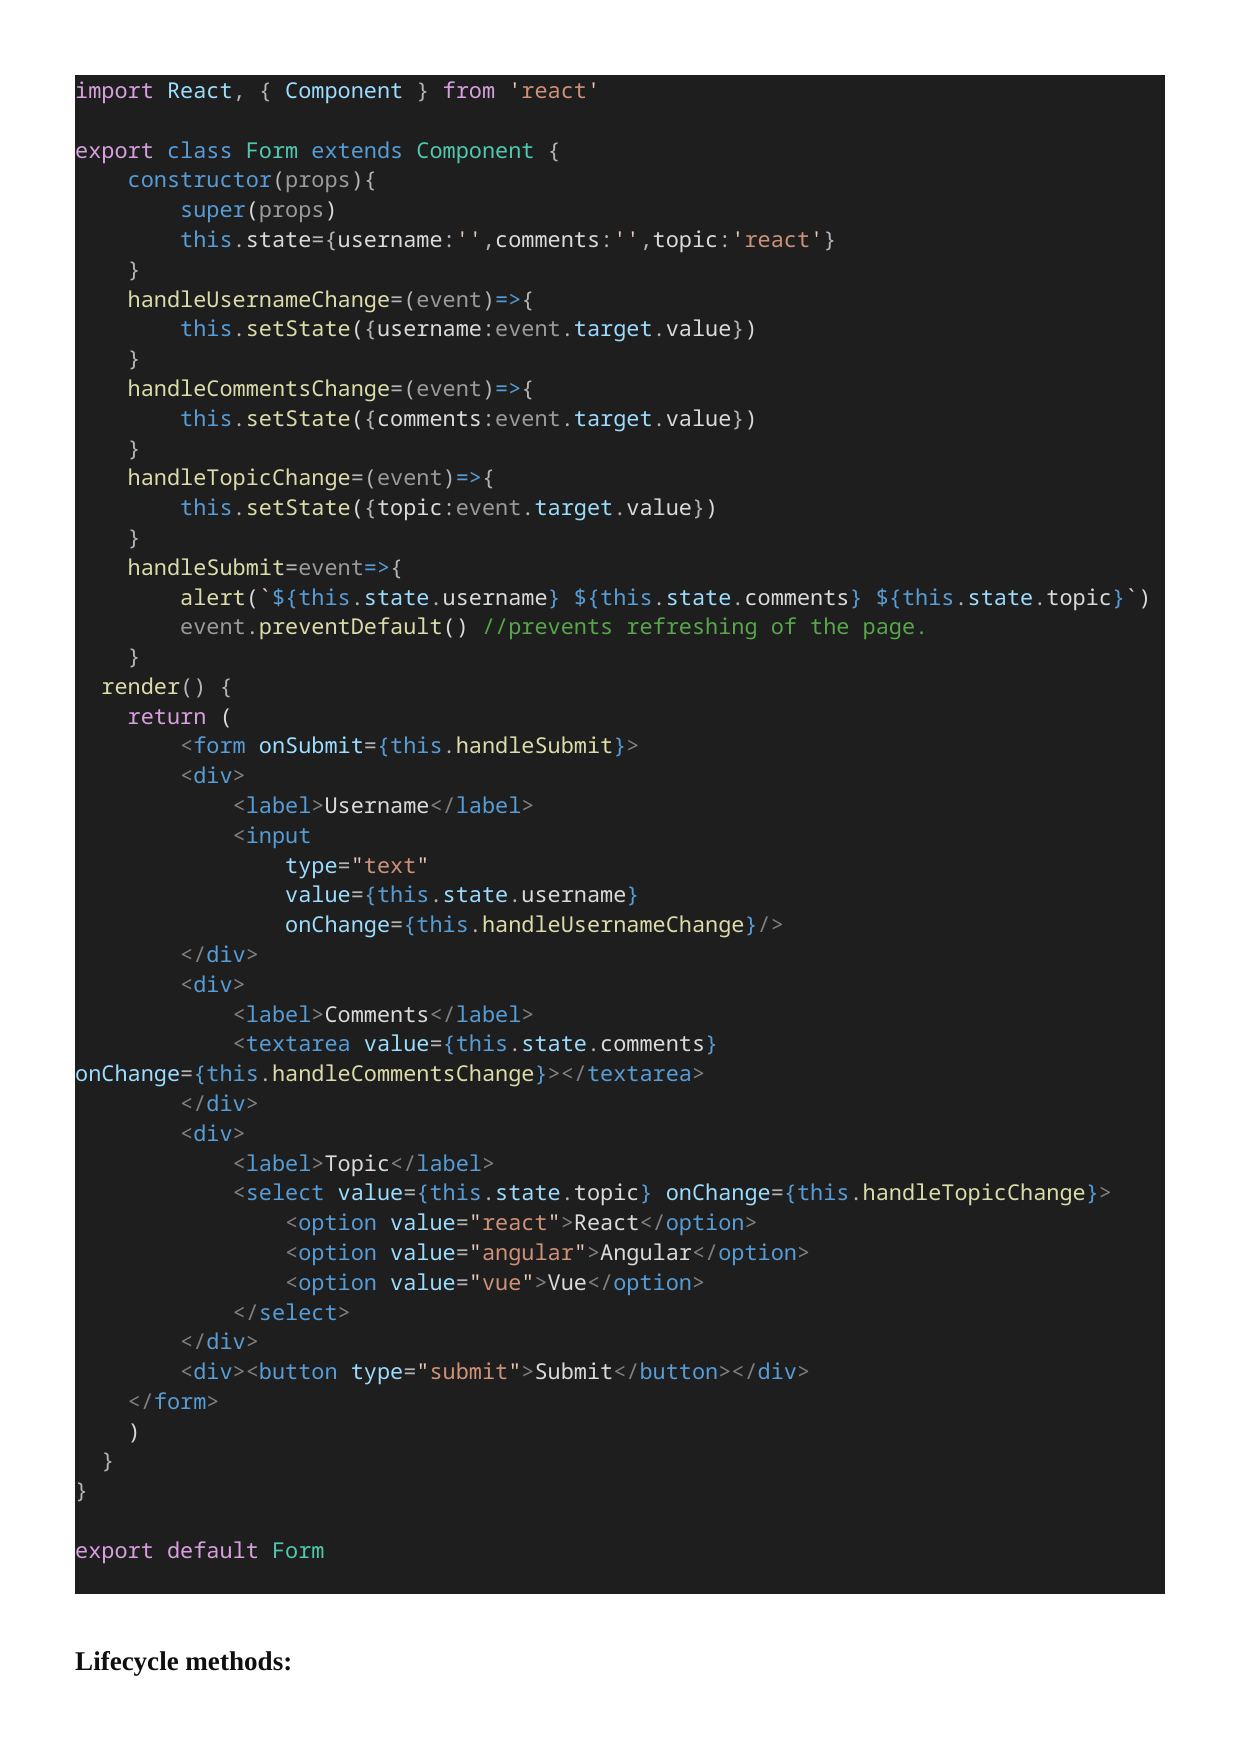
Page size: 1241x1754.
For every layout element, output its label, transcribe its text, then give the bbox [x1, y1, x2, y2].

text <option value="react">React</option> [75, 1207, 1165, 1237]
text </form> [75, 1386, 1165, 1416]
text value={this.state.username} [75, 879, 1165, 909]
text <option value="vue">Vue</option> [75, 1267, 1165, 1296]
text export default Form [75, 1535, 1165, 1564]
text handleSubmit=event=>{ [75, 552, 1165, 581]
text onChange={this.handleUsernameChange}/> [75, 909, 1165, 939]
text handleTopicChange=(event)=>{ [75, 462, 1165, 492]
text </select> [75, 1296, 1165, 1326]
text Lifecycle methods: [75, 1644, 1165, 1676]
text <label>Comments</label> [75, 998, 1165, 1028]
text <div> [75, 1118, 1165, 1147]
text return ( [75, 701, 1165, 730]
text </div> [75, 939, 1165, 969]
text this.setState({topic:event.target.value}) [75, 492, 1165, 522]
text <label>Topic</label> [75, 1147, 1165, 1177]
text <textarea value={this.state.comments} onChange={this.handleCommentsChange}></textarea> [75, 1028, 1165, 1088]
text import React, { Component } from 'react' [75, 75, 1165, 105]
text } [75, 1475, 1165, 1505]
text <div> [75, 760, 1165, 790]
text super(props) [75, 194, 1165, 224]
text <select value={this.state.topic} onChange={this.handleTopicChange}> [75, 1177, 1165, 1207]
text <form onSubmit={this.handleSubmit}> [75, 730, 1165, 760]
text } [75, 522, 1165, 552]
text handleUsernameChange=(event)=>{ [75, 283, 1165, 313]
text this.state={username:'',comments:'',topic:'react'} [75, 224, 1165, 254]
text export class Form extends Component { [75, 134, 1165, 164]
text render() { [75, 671, 1165, 701]
text type="text" [75, 849, 1165, 879]
text } [75, 1445, 1165, 1475]
text alert(`${this.state.username} ${this.state.comments} ${this.state.topic}`) [75, 581, 1165, 611]
text handleCommentsChange=(event)=>{ [75, 373, 1165, 403]
text this.setState({comments:event.target.value}) [75, 403, 1165, 432]
text } [75, 641, 1165, 671]
text } [75, 343, 1165, 373]
text ) [75, 1416, 1165, 1445]
text event.preventDefault() //prevents refreshing of the page. [75, 611, 1165, 641]
text </div> [75, 1088, 1165, 1118]
text <div> [75, 969, 1165, 998]
text <label>Username</label> [75, 790, 1165, 820]
text <option value="angular">Angular</option> [75, 1237, 1165, 1267]
text <input [75, 820, 1165, 849]
text constructor(props){ [75, 164, 1165, 194]
text } [75, 432, 1165, 462]
text </div> [75, 1326, 1165, 1356]
text this.setState({username:event.target.value}) [75, 313, 1165, 343]
text } [75, 254, 1165, 283]
text <div><button type="submit">Submit</button></div> [75, 1356, 1165, 1386]
